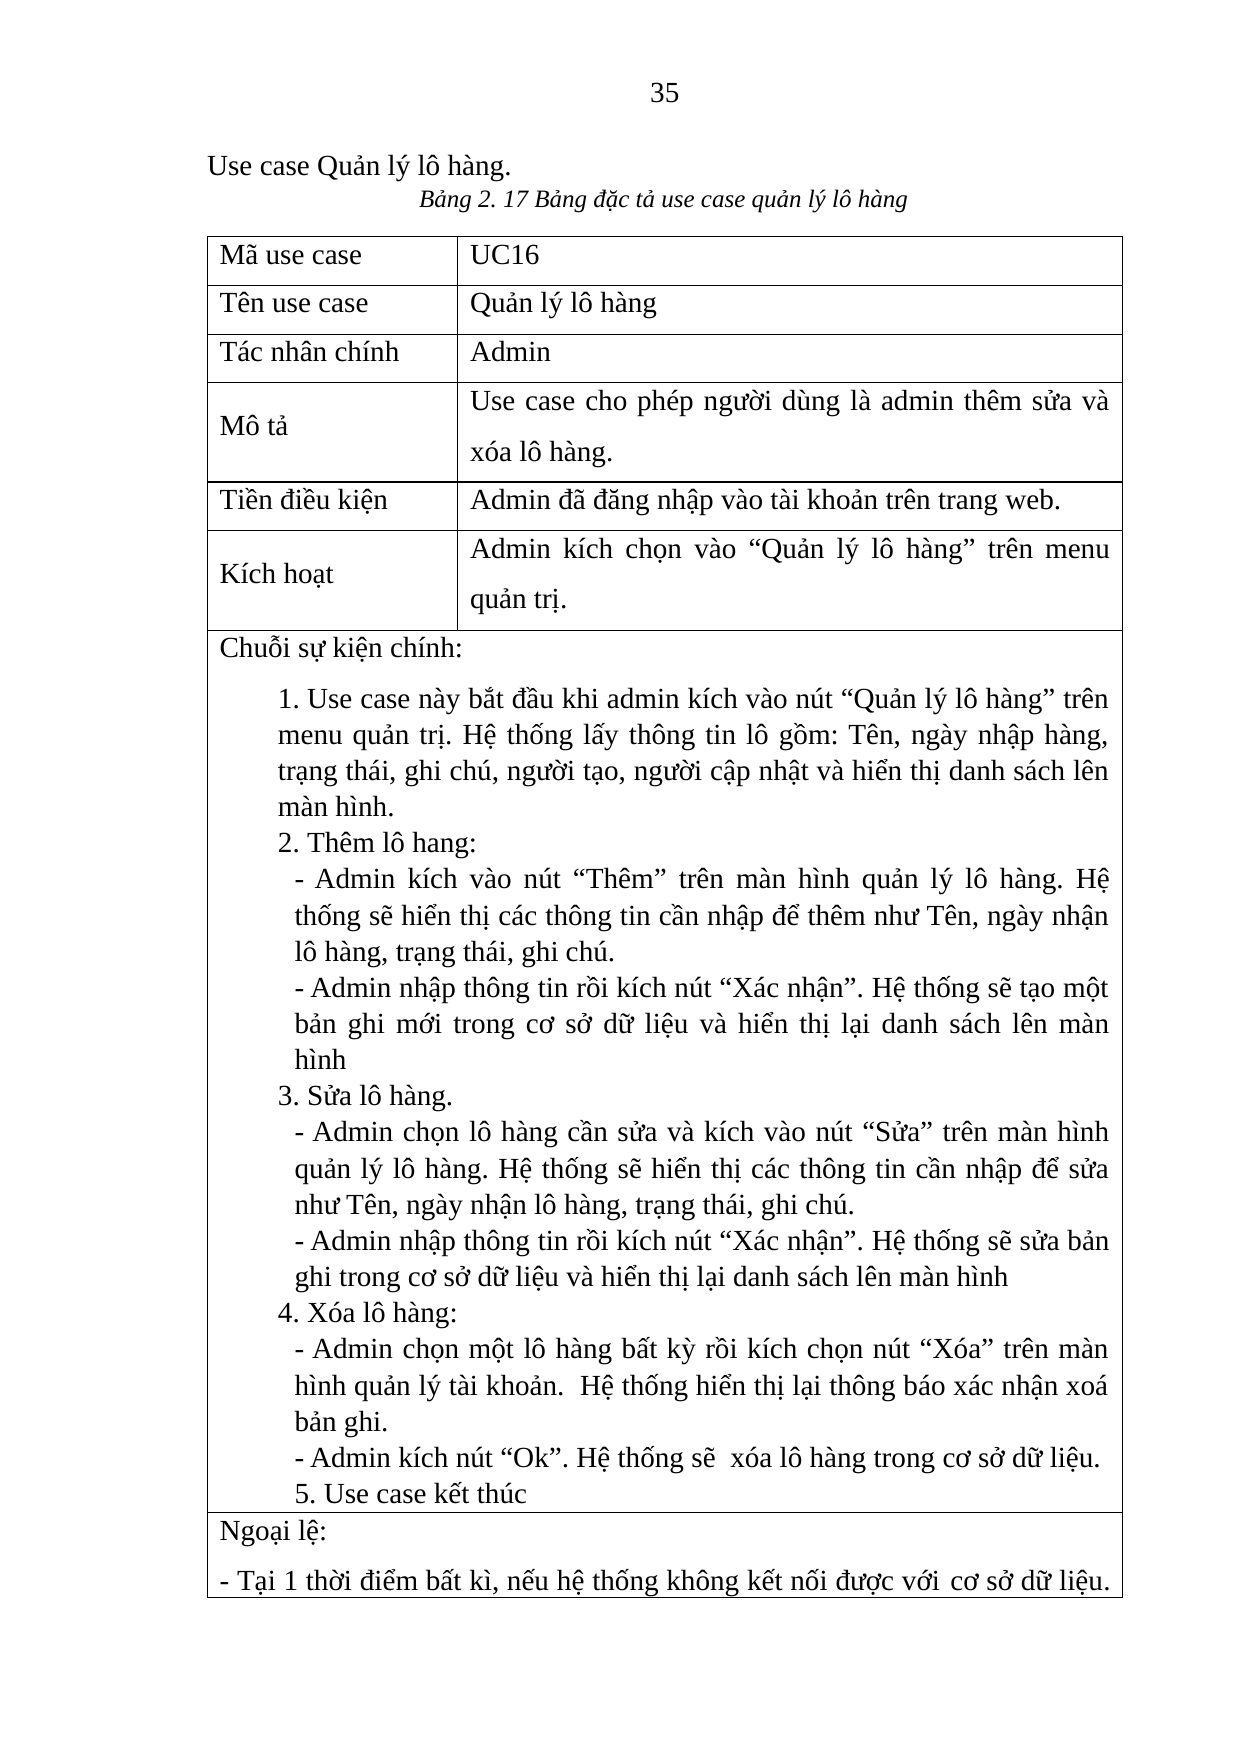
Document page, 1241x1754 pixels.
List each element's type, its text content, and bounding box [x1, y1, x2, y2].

table_cell Tên use case [208, 286, 457, 333]
table_cell Tác nhân chính [208, 335, 457, 382]
table_cell Use case cho phép người dùng là admin thêm sửa và xóa lô hàng. [458, 383, 1122, 481]
table_cell Admin [458, 335, 1122, 382]
table_header Mã use case [208, 237, 457, 284]
table_cell Admin đã đăng nhập vào tài khoản trên trang web. [458, 483, 1122, 530]
text Bảng 2. 17 Bảng đặc tả use case quản lý lô hàng [207, 184, 1122, 213]
table_cell Quản lý lô hàng [458, 286, 1122, 333]
table_cell Kích hoạt [208, 531, 457, 629]
table_cell Chuỗi sự kiện chính: Use case này bắt đầu khi admin kích vào nút “Quản lý lô hàng” trên menu quản trị. Hệ thống lấy thông tin lô gồm: Tên, ngày nhập hàng, trạng thái, ghi chú, người tạo, người cập nhật và hiển thị danh sách lên màn hình. Thêm lô hang: - Admin kích vào nút “Thêm” trên màn hình quản lý lô hàng. Hệ thống sẽ hiển thị các thông tin cần nhập để thêm như Tên, ngày nhận lô hàng, trạng thái, ghi chú. - Admin nhập thông tin rồi kích nút “Xác nhận”. Hệ thống sẽ tạo một bản ghi mới trong cơ sở dữ liệu và hiển thị lại danh sách lên màn hình Sửa lô hàng. - Admin chọn lô hàng cần sửa và kích vào nút “Sửa” trên màn hình quản lý lô hàng. Hệ thống sẽ hiển thị các thông tin cần nhập để sửa như Tên, ngày nhận lô hàng, trạng thái, ghi chú. - Admin nhập thông tin rồi kích nút “Xác nhận”. Hệ thống sẽ sửa bản ghi trong cơ sở dữ liệu và hiển thị lại danh sách lên màn hình Xóa lô hàng: - Admin chọn một lô hàng bất kỳ rồi kích chọn nút “Xóa” trên màn hình quản lý tài khoản. Hệ thống hiển thị lại thông báo xác nhận xoá bản ghi. - Admin kích nút “Ok”. Hệ thống sẽ xóa lô hàng trong cơ sở dữ liệu. 5. Use case kết thúc [208, 631, 1122, 1512]
table_header UC16 [458, 237, 1122, 284]
table_cell Admin kích chọn vào “Quản lý lô hàng” trên menu quản trị. [458, 531, 1122, 629]
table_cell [208, 1513, 1122, 1597]
text Use case Quản lý lô hàng. [207, 148, 1122, 181]
table_cell Tiền điều kiện [208, 483, 457, 530]
table_cell Mô tả [208, 383, 457, 481]
